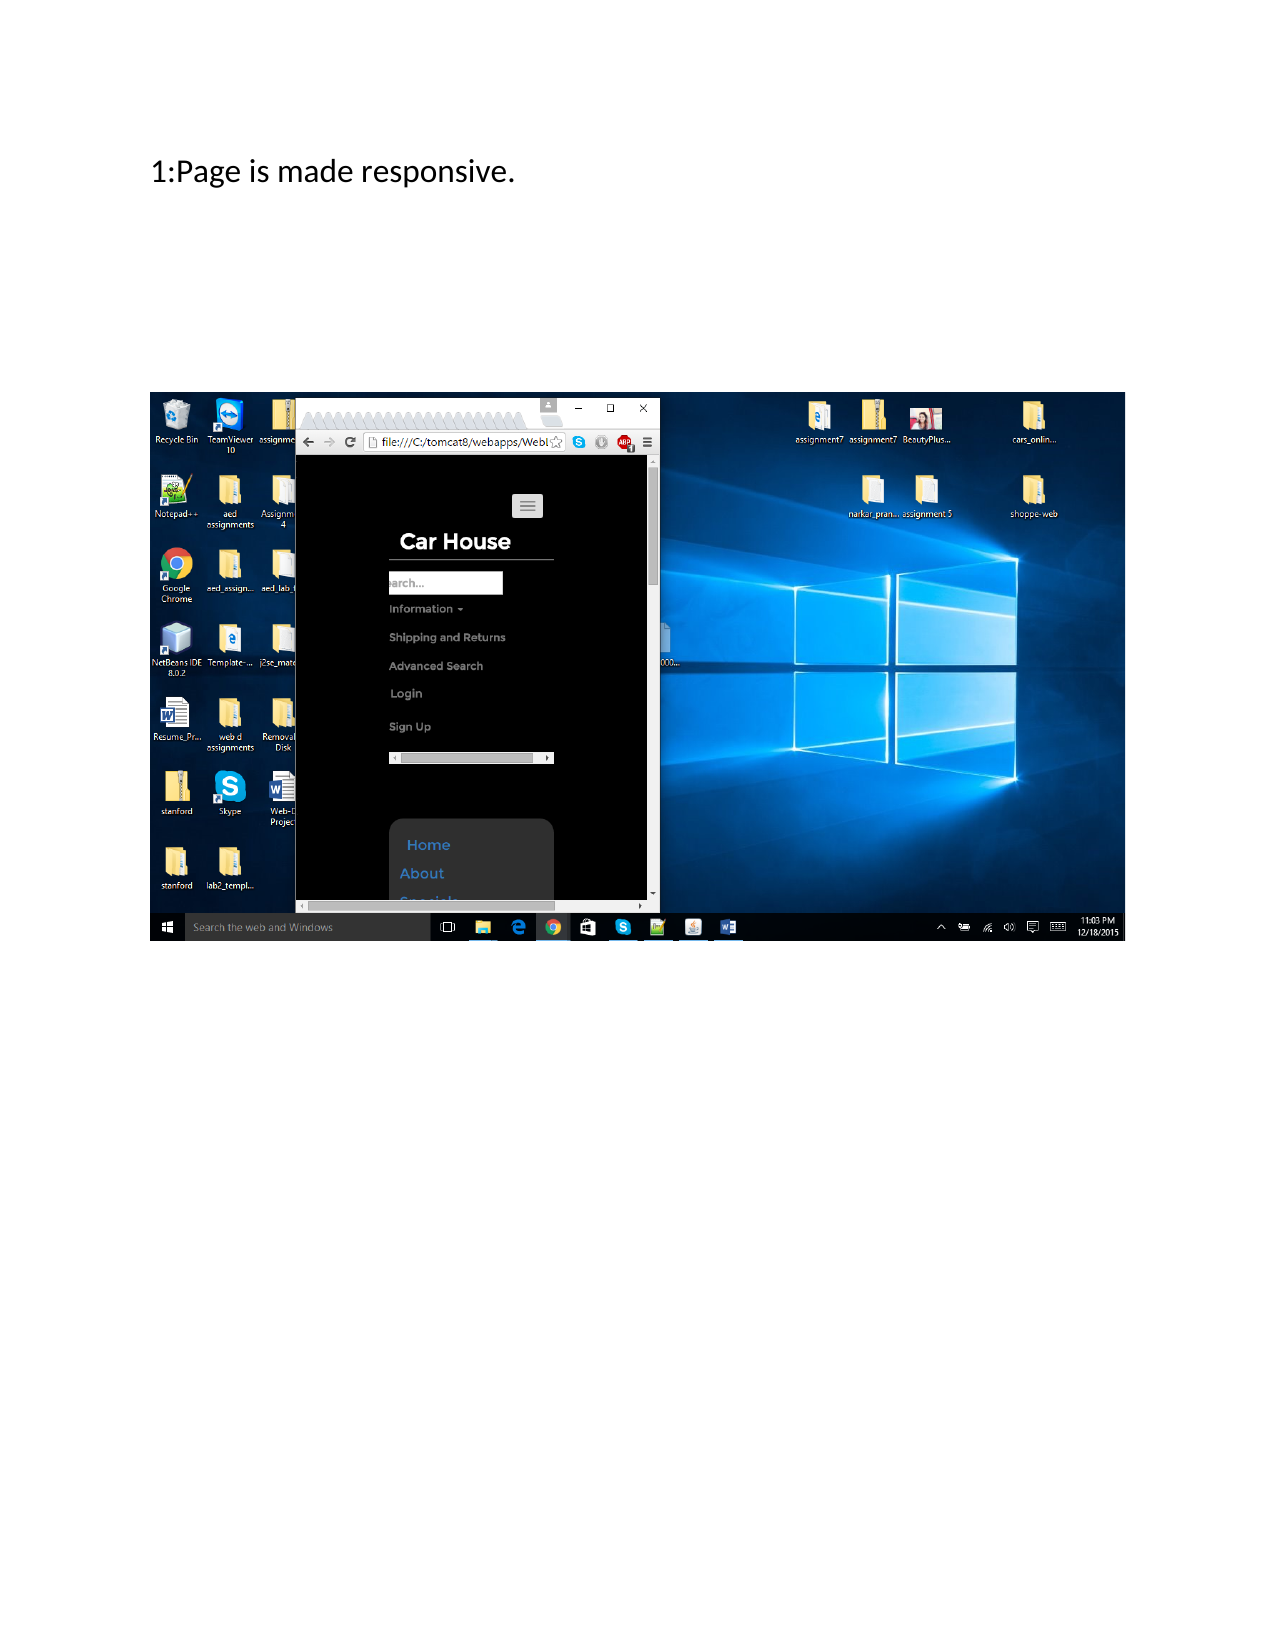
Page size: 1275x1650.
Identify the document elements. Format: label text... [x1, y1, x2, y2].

picture [150, 392, 1125, 941]
text 1:Page is made responsive. [150, 150, 1125, 191]
